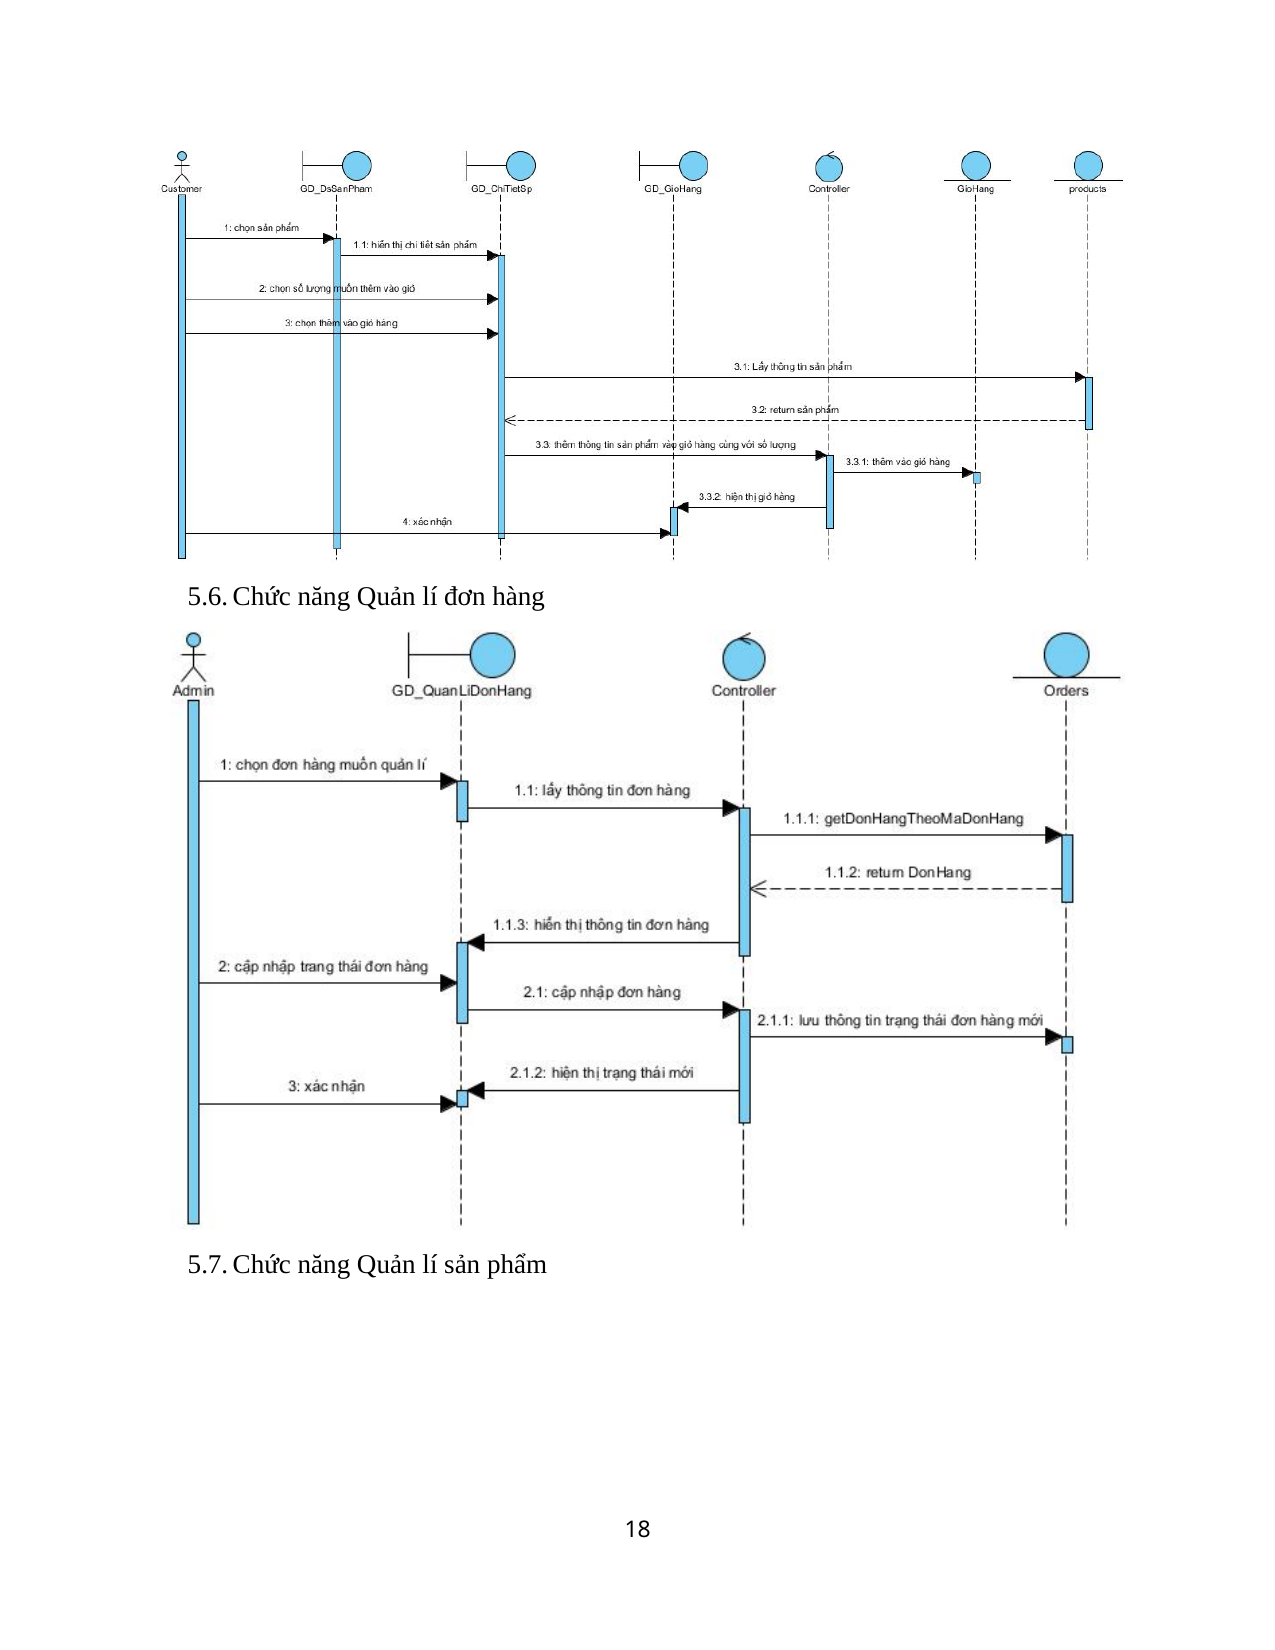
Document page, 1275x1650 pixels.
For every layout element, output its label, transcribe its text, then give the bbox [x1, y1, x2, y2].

picture [150, 630, 1125, 1230]
list Chức năng Quản lí đơn hàng [187, 580, 1125, 611]
picture [150, 150, 1125, 562]
list Chức năng Quản lí sản phẩm [187, 1249, 1125, 1280]
